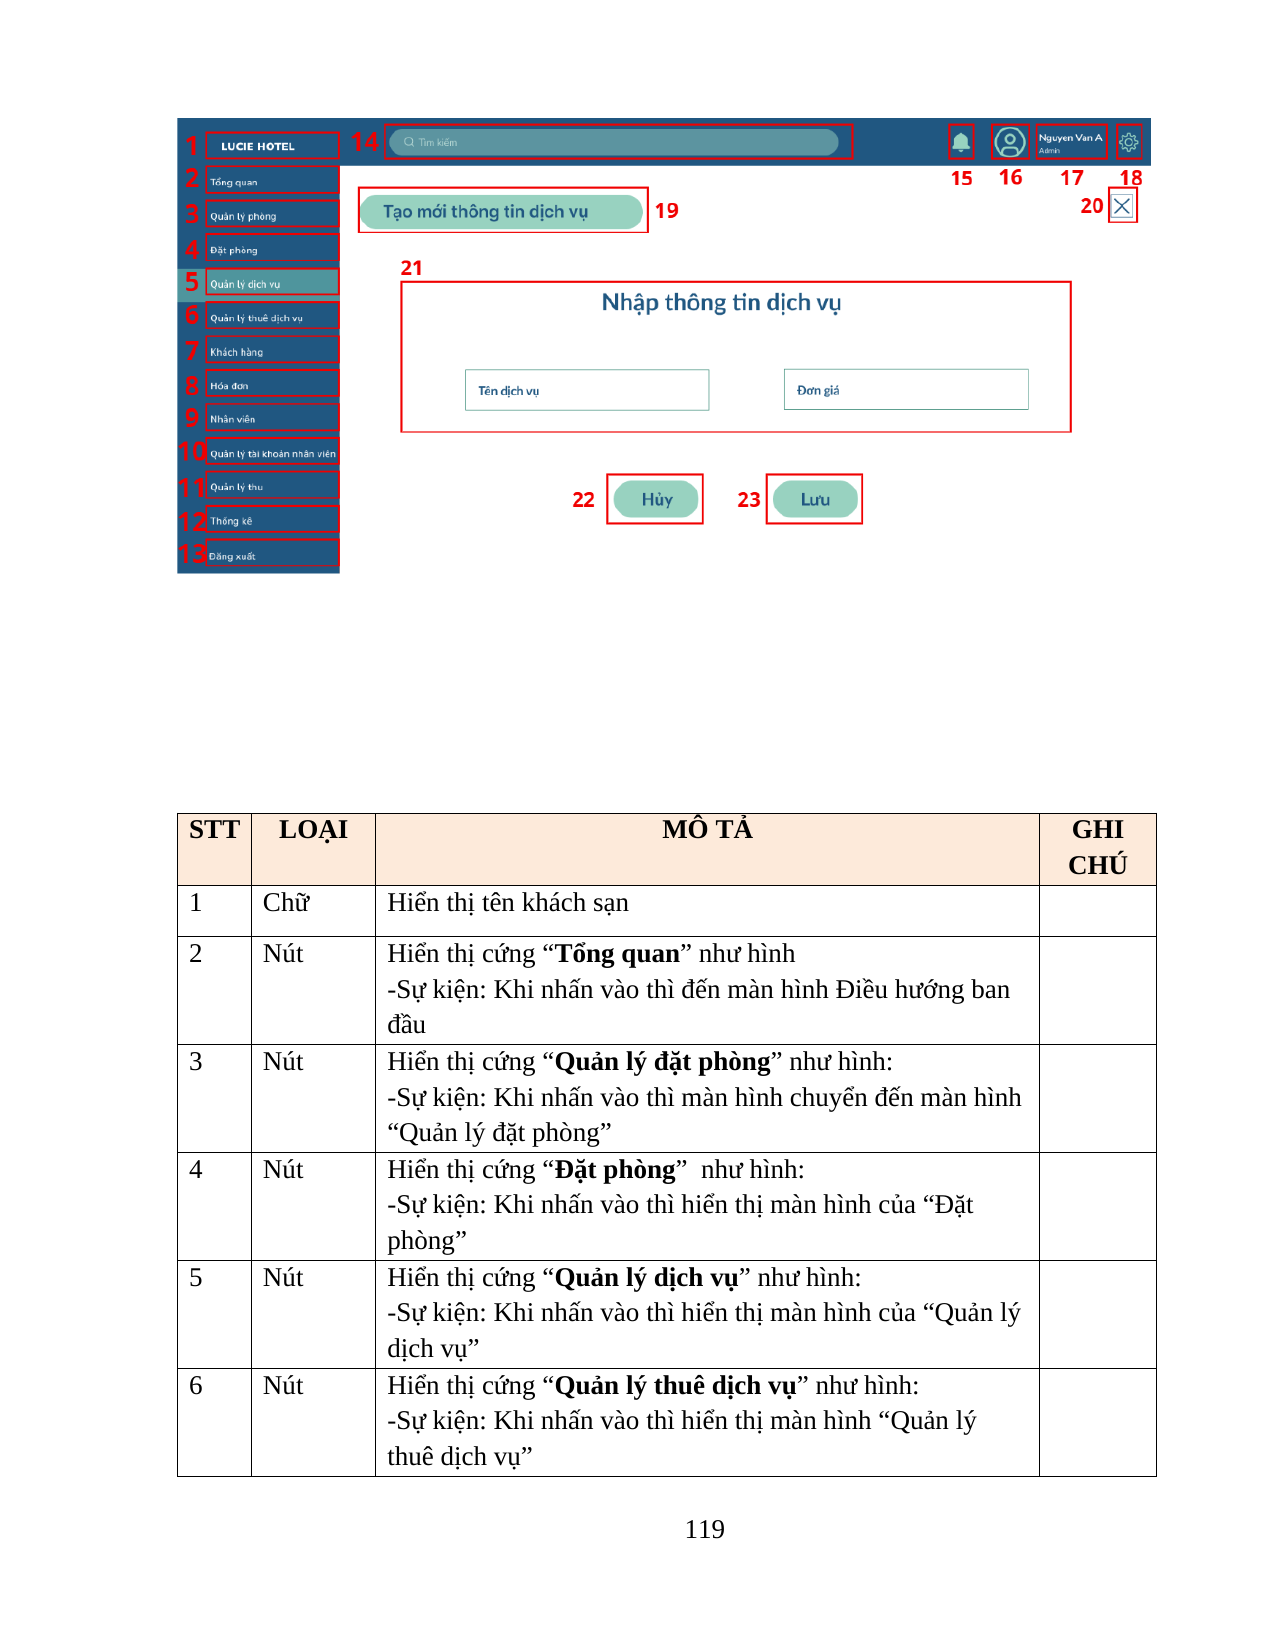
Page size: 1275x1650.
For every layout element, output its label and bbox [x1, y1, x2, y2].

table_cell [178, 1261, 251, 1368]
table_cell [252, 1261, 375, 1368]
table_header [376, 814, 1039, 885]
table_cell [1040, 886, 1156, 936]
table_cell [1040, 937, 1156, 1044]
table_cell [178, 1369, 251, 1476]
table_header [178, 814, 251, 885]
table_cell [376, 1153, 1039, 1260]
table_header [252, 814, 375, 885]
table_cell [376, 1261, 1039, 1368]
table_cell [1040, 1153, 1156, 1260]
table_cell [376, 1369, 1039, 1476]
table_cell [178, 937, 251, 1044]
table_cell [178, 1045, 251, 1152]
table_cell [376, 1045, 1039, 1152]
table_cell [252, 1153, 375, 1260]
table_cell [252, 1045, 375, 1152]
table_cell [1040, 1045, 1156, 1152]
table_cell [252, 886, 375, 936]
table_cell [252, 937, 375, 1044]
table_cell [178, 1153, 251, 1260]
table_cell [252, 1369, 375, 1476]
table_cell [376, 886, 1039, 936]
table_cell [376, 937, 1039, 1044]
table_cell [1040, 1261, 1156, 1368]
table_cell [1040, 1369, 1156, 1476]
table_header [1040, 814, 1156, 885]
picture [177, 118, 1151, 813]
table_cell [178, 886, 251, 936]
